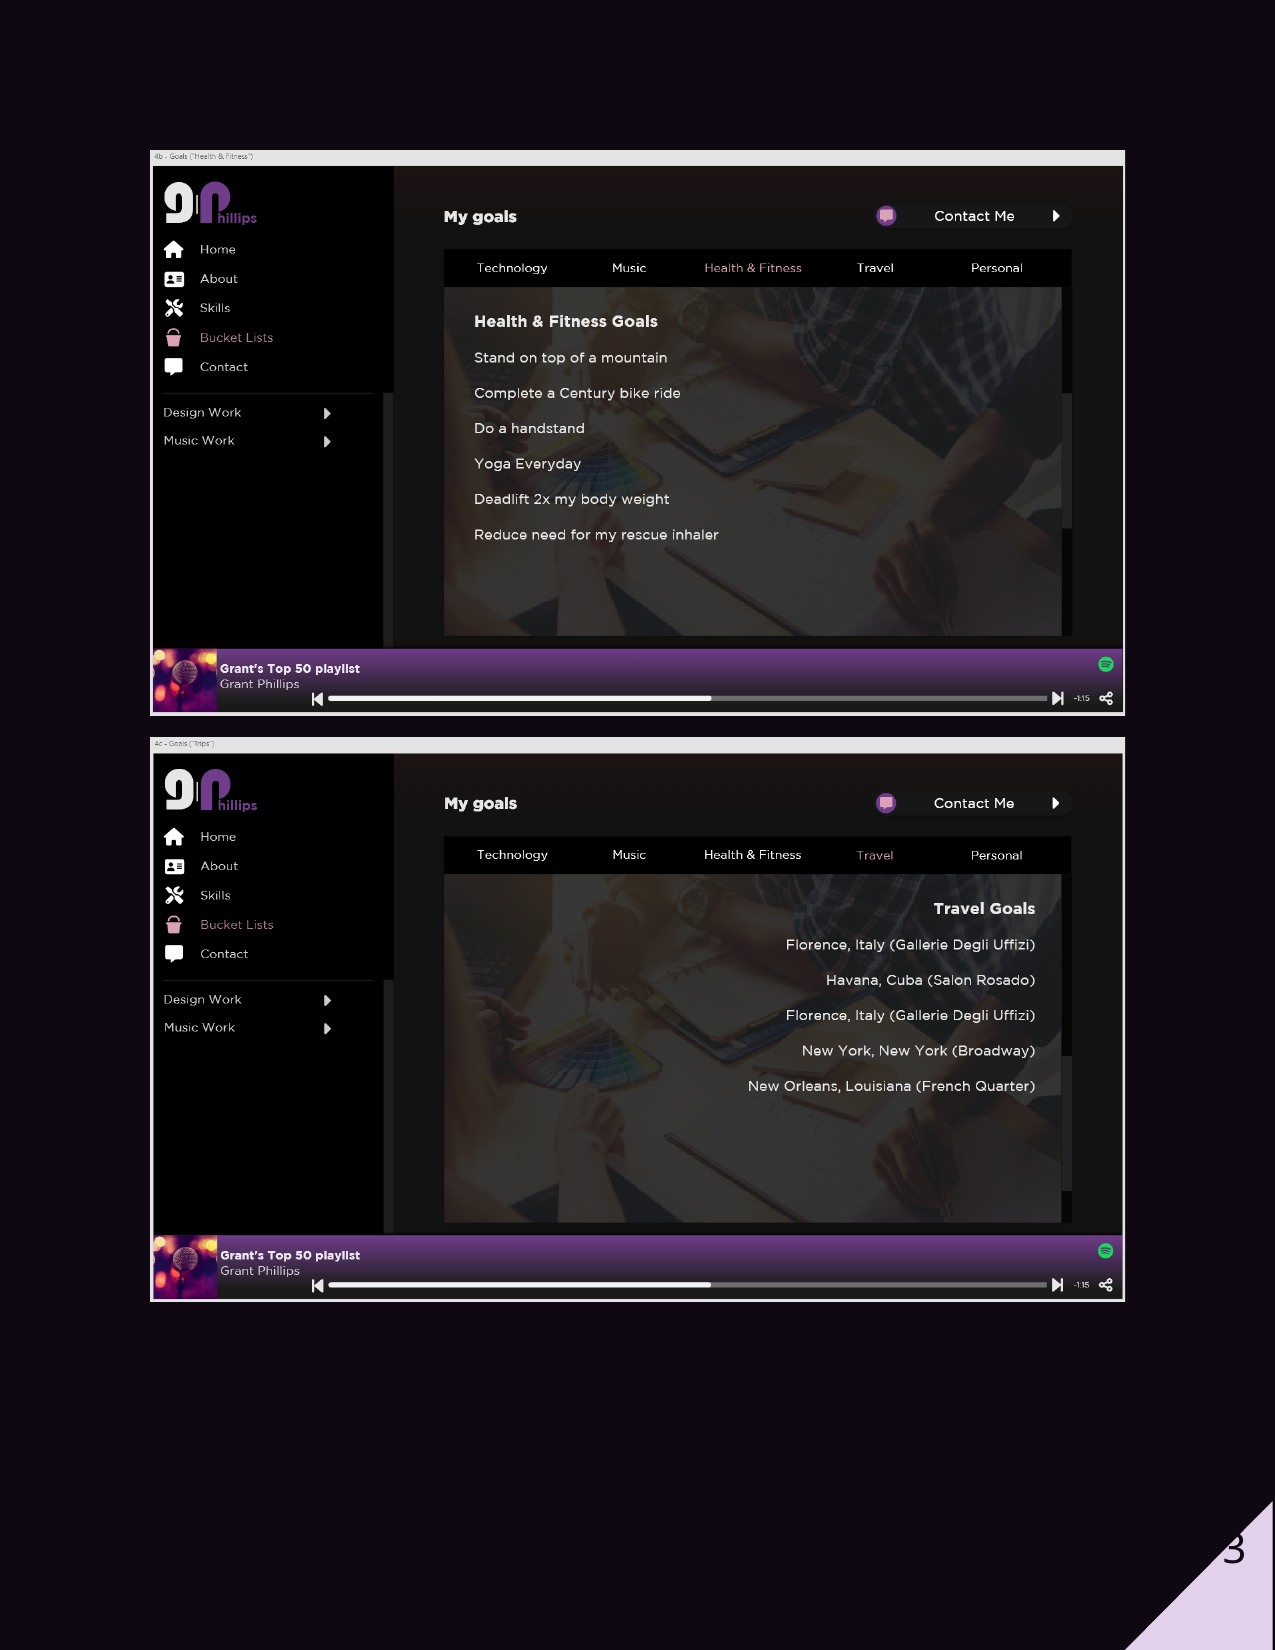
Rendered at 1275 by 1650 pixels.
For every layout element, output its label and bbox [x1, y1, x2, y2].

picture [150, 737, 1125, 1302]
picture [150, 150, 1125, 716]
